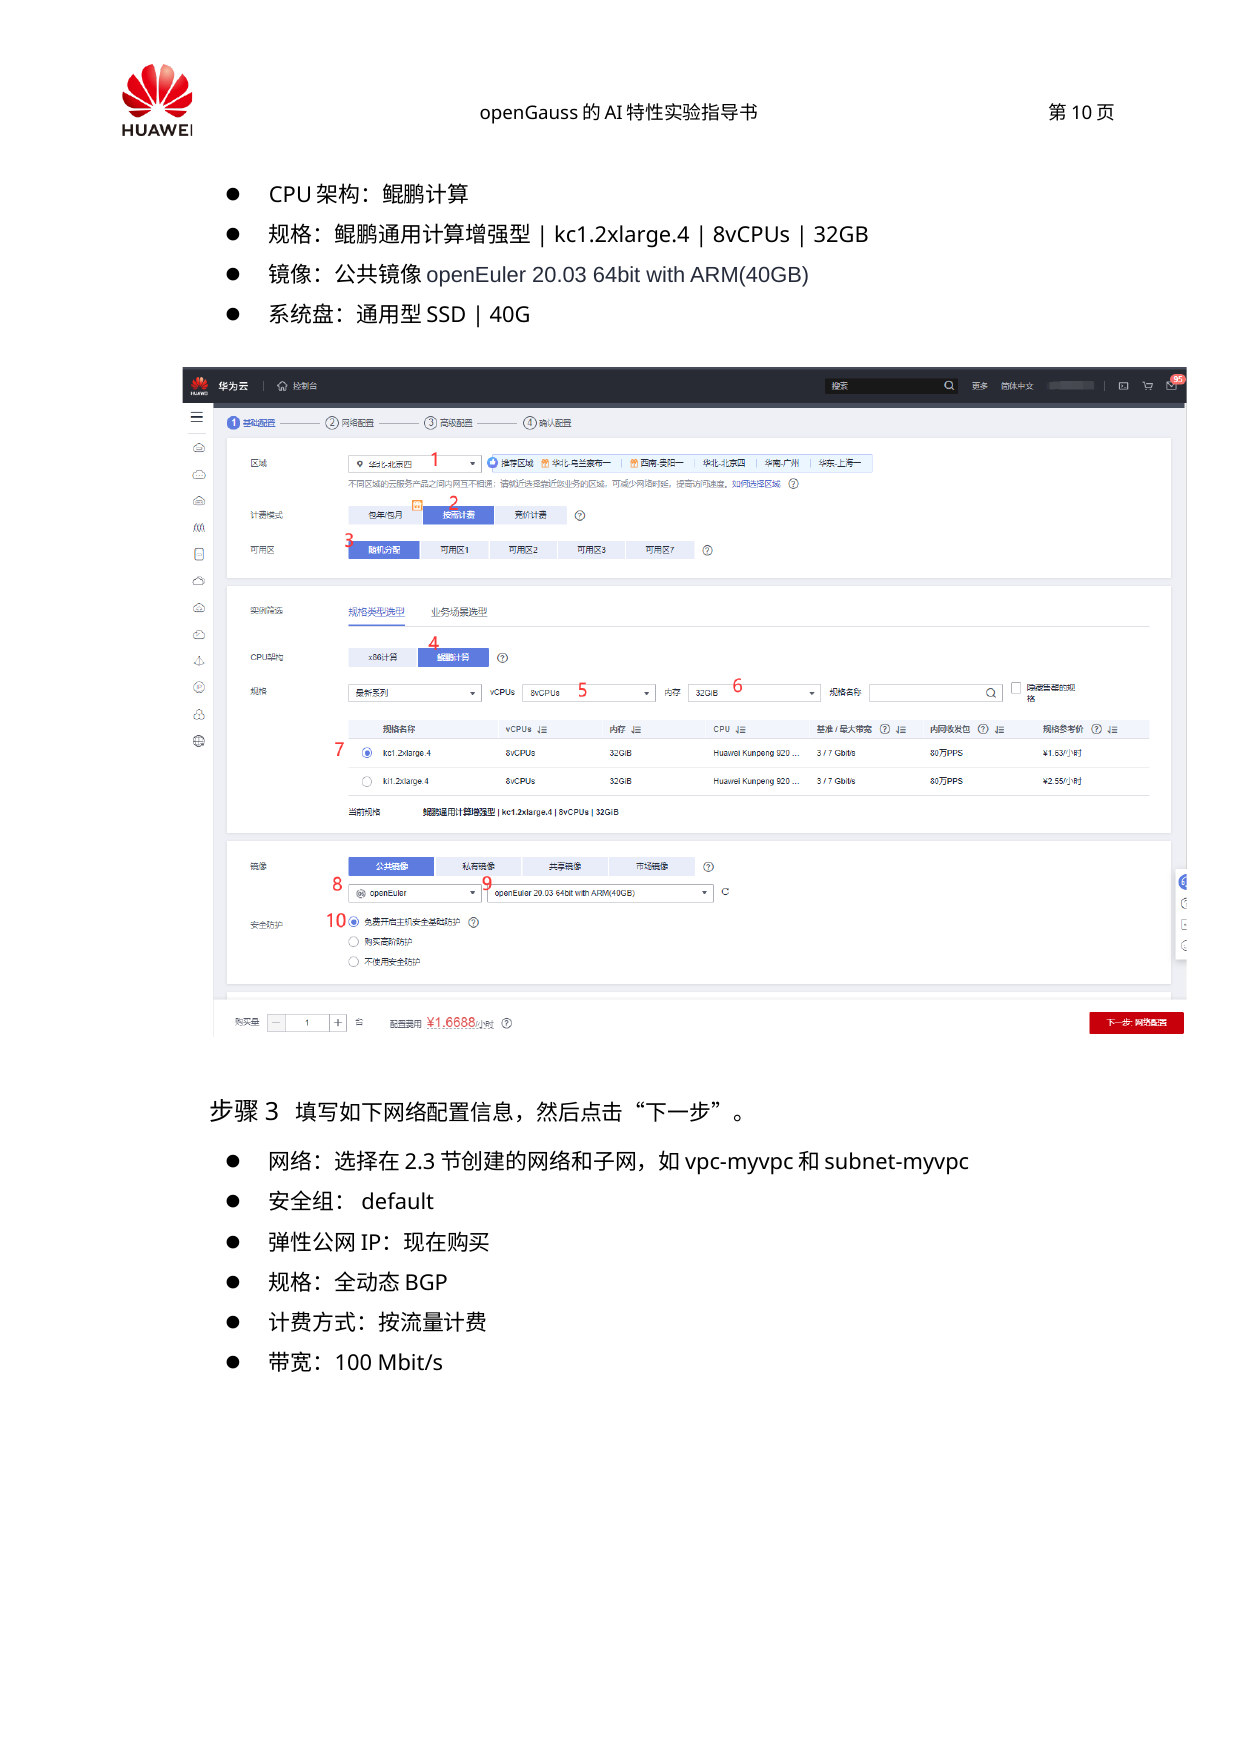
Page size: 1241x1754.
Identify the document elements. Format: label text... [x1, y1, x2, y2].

text 镜像：公共镜像openEuler 20.03 64bit with ARM(40GB) [224, 257, 1122, 289]
text 弹性公网IP：现在购买 [224, 1224, 1122, 1256]
text 系统盘：通用型SSD | 40G [224, 297, 1122, 329]
picture [182, 367, 1187, 1037]
text 规格：鲲鹏通用计算增强型 | kc1.2xlarge.4 | 8vCPUs | 32GB [224, 217, 1122, 249]
picture [122, 64, 193, 136]
text CPU架构：鲲鹏计算 [224, 177, 1122, 209]
text 网络：选择在2.3节创建的网络和子网，如vpc-myvpc和subnet-myvpc [224, 1144, 1122, 1176]
text 计费方式：按流量计费 [224, 1305, 1122, 1336]
text 填写如下网络配置信息，然后点击“下一步”。 [279, 1091, 1122, 1128]
text 安全组： default [224, 1184, 1122, 1216]
text 带宽：100 Mbit/s [224, 1345, 1122, 1376]
text 规格：全动态BGP [224, 1264, 1122, 1296]
